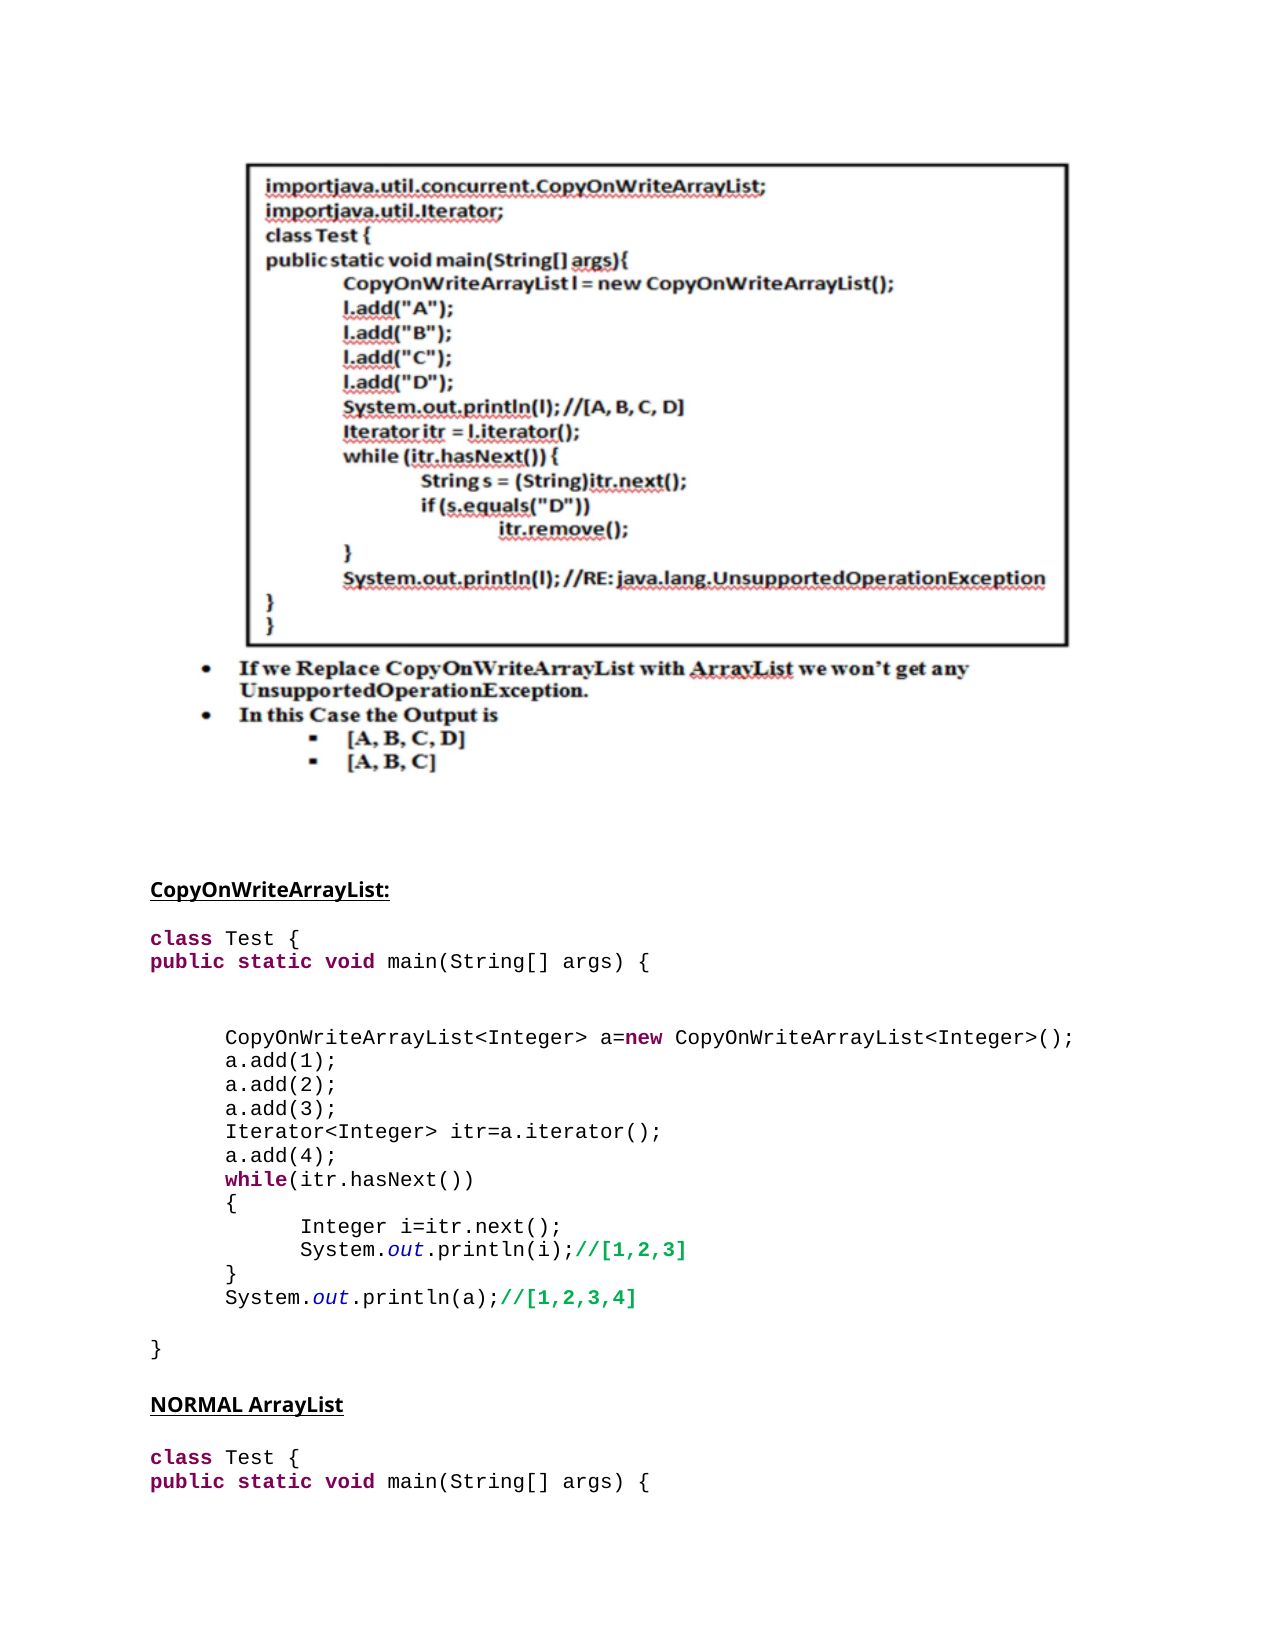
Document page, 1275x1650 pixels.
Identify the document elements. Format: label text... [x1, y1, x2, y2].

text Iterator<Integer> itr=a.iterator(); [150, 1121, 1125, 1145]
text class Test { [150, 1447, 1125, 1471]
text Integer i=itr.next(); [150, 1216, 1125, 1239]
text while(itr.hasNext()) [150, 1168, 1125, 1192]
text public static void main(String[] args) { [150, 1471, 1125, 1495]
text a.add(2); [150, 1074, 1125, 1098]
text { [150, 1192, 1125, 1216]
text CopyOnWriteArrayList<Integer> a=new CopyOnWriteArrayList<Integer>(); [150, 1027, 1125, 1050]
text System.out.println(a);//[1,2,3,4] [150, 1287, 1125, 1310]
text } [150, 1263, 1125, 1287]
picture [150, 150, 1125, 780]
text public static void main(String[] args) { [150, 951, 1125, 975]
text } [150, 1338, 1125, 1362]
text a.add(1); [150, 1050, 1125, 1074]
text class Test { [150, 928, 1125, 951]
text System.out.println(i);//[1,2,3] [150, 1239, 1125, 1263]
text CopyOnWriteArrayList: [150, 876, 1125, 904]
text a.add(3); [150, 1098, 1125, 1121]
text a.add(4); [150, 1145, 1125, 1168]
text NORMAL ArrayList [150, 1391, 1125, 1419]
